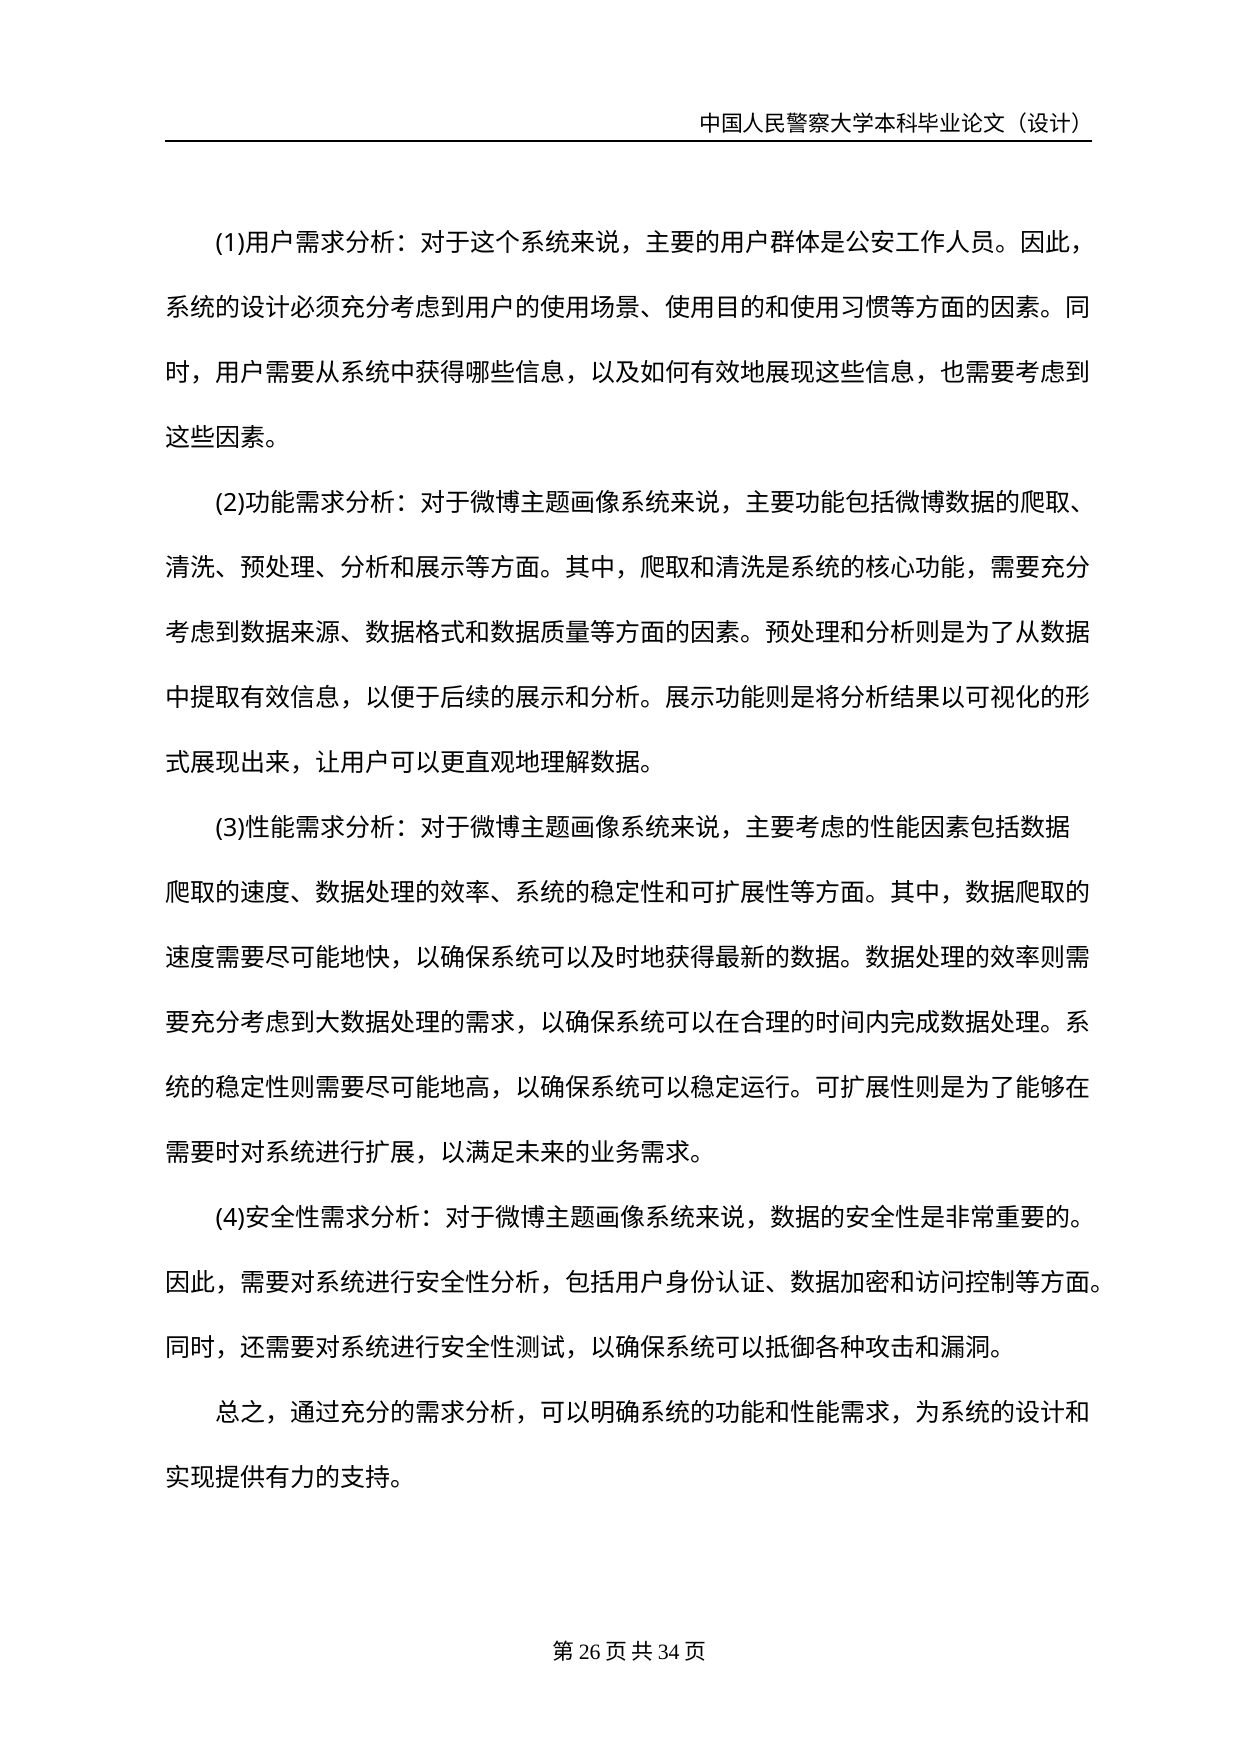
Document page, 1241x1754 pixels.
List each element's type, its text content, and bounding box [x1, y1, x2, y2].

text 总之，通过充分的需求分析，可以明确系统的功能和性能需求，为系统的设计和实现提供有力的支持。 [165, 1378, 1092, 1508]
text (4)安全性需求分析：对于微博主题画像系统来说，数据的安全性是非常重要的。因此，需要对系统进行安全性分析，包括用户身份认证、数据加密和访问控制等方面。同时，还需要对系统进行安全性测试，以确保系统可以抵御各种攻击和漏洞。 [165, 1183, 1092, 1378]
text (1)用户需求分析：对于这个系统来说，主要的用户群体是公安工作人员。因此，系统的设计必须充分考虑到用户的使用场景、使用目的和使用习惯等方面的因素。同时，用户需要从系统中获得哪些信息，以及如何有效地展现这些信息，也需要考虑到这些因素。 [165, 208, 1092, 468]
text (2)功能需求分析：对于微博主题画像系统来说，主要功能包括微博数据的爬取、清洗、预处理、分析和展示等方面。其中，爬取和清洗是系统的核心功能，需要充分考虑到数据来源、数据格式和数据质量等方面的因素。预处理和分析则是为了从数据中提取有效信息，以便于后续的展示和分析。展示功能则是将分析结果以可视化的形式展现出来，让用户可以更直观地理解数据。 [165, 468, 1092, 793]
text (3)性能需求分析：对于微博主题画像系统来说，主要考虑的性能因素包括数据爬取的速度、数据处理的效率、系统的稳定性和可扩展性等方面。其中，数据爬取的速度需要尽可能地快，以确保系统可以及时地获得最新的数据。数据处理的效率则需要充分考虑到大数据处理的需求，以确保系统可以在合理的时间内完成数据处理。系统的稳定性则需要尽可能地高，以确保系统可以稳定运行。可扩展性则是为了能够在需要时对系统进行扩展，以满足未来的业务需求。 [165, 793, 1092, 1183]
